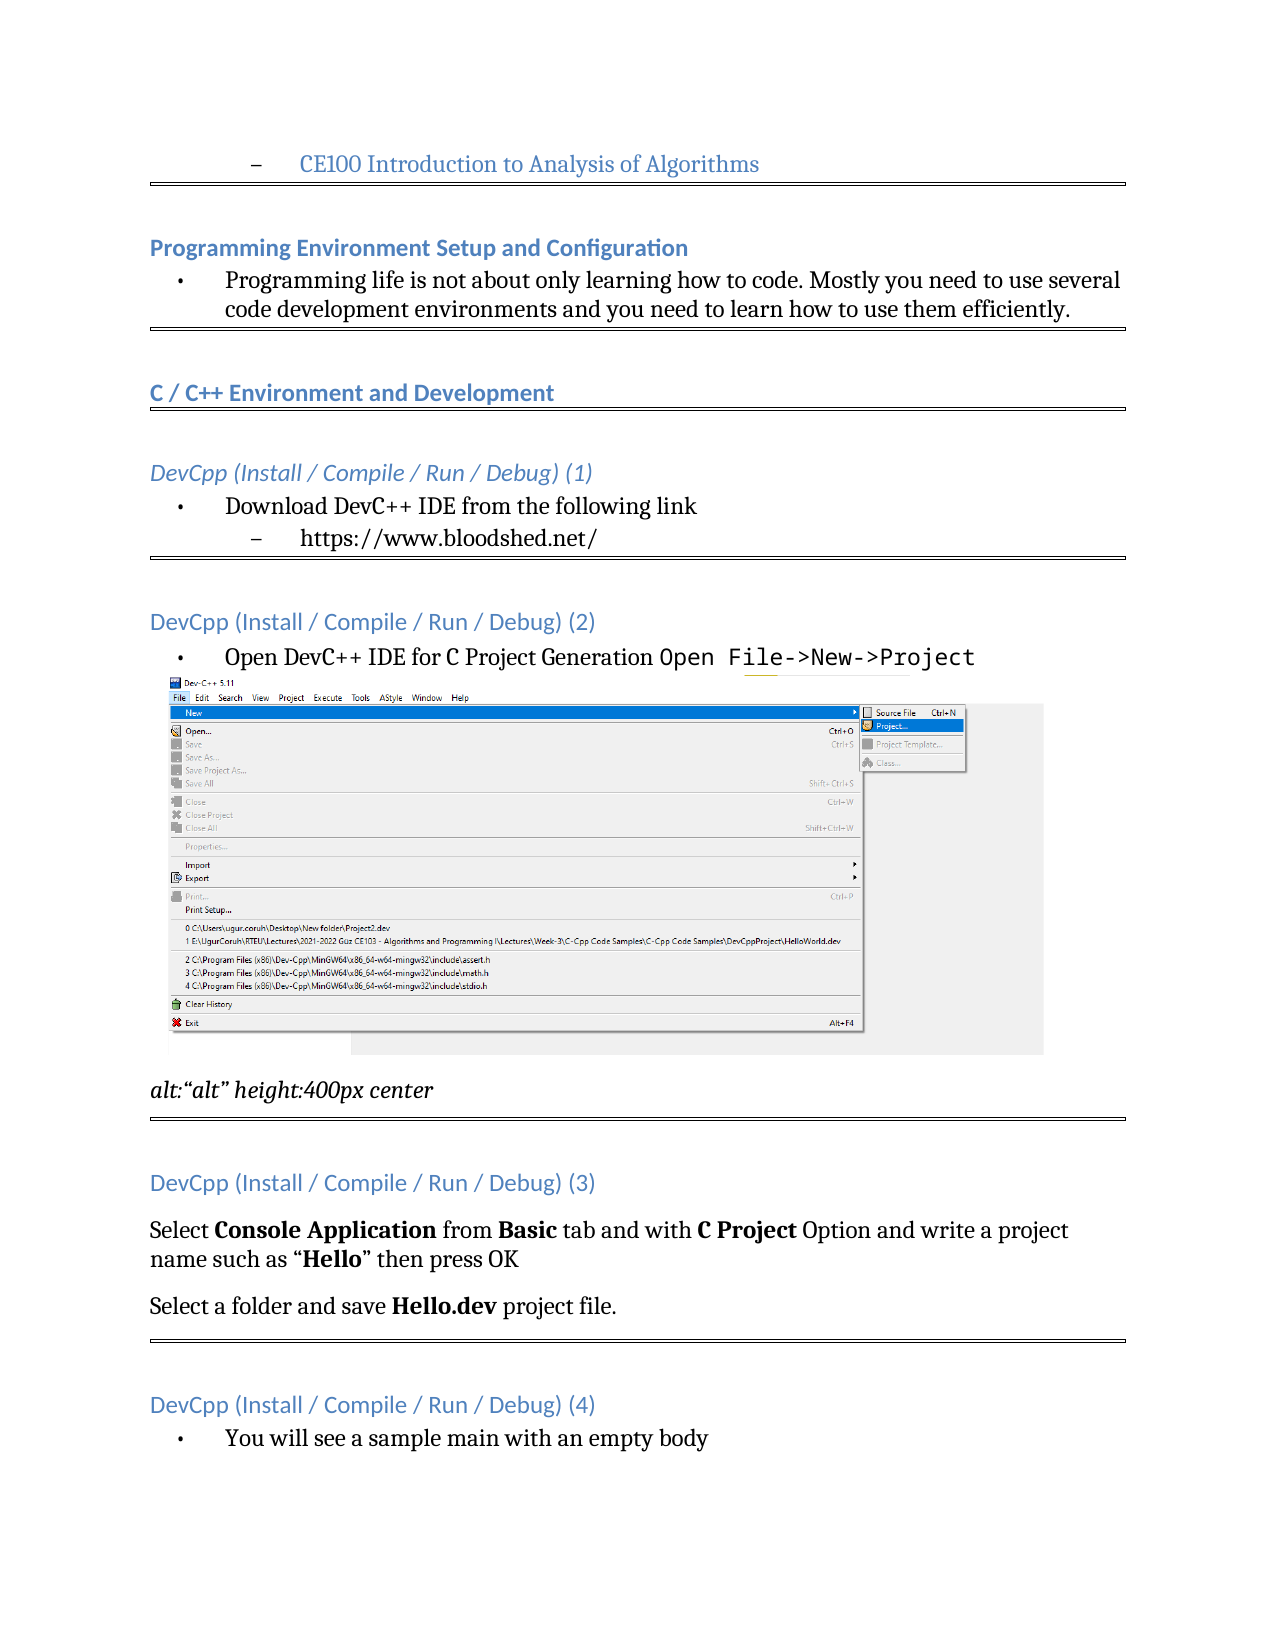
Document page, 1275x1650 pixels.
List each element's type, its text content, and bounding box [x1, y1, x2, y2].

list Download DevC++ IDE from the following link [175, 492, 1125, 520]
subtitle Programming Environment Setup and Configuration [150, 232, 1125, 263]
subtitle DevCpp (Install / Compile / Run / Debug) (3) [150, 1167, 1125, 1197]
subtitle DevCpp (Install / Compile / Run / Debug) (4) [150, 1389, 1125, 1420]
subtitle DevCpp (Install / Compile / Run / Debug) (1) [150, 457, 1125, 488]
picture [168, 675, 1044, 1055]
text Select Console Application from Basic tab and with C Project Option and write a project name such as “Hello” then press OK [150, 1216, 1125, 1273]
subtitle C / C++ Environment and Development [150, 377, 1125, 407]
list Open DevC++ IDE for C Project Generation Open File->New->Project [175, 640, 1125, 672]
list https://www.bloodshed.net/ [250, 524, 1125, 553]
text alt:“alt” height:400px center [150, 1076, 1125, 1104]
list You will see a sample main with an empty body [175, 1423, 1125, 1452]
list CE100 Introduction to Analysis of Algorithms [250, 150, 1125, 179]
list Programming life is not about only learning how to code. Mostly you need to use several code development environments and you need to learn how to use them efficiently. [175, 266, 1125, 324]
subtitle DevCpp (Install / Compile / Run / Debug) (2) [150, 606, 1125, 637]
text Select a folder and save Hello.dev project file. [150, 1292, 1125, 1321]
